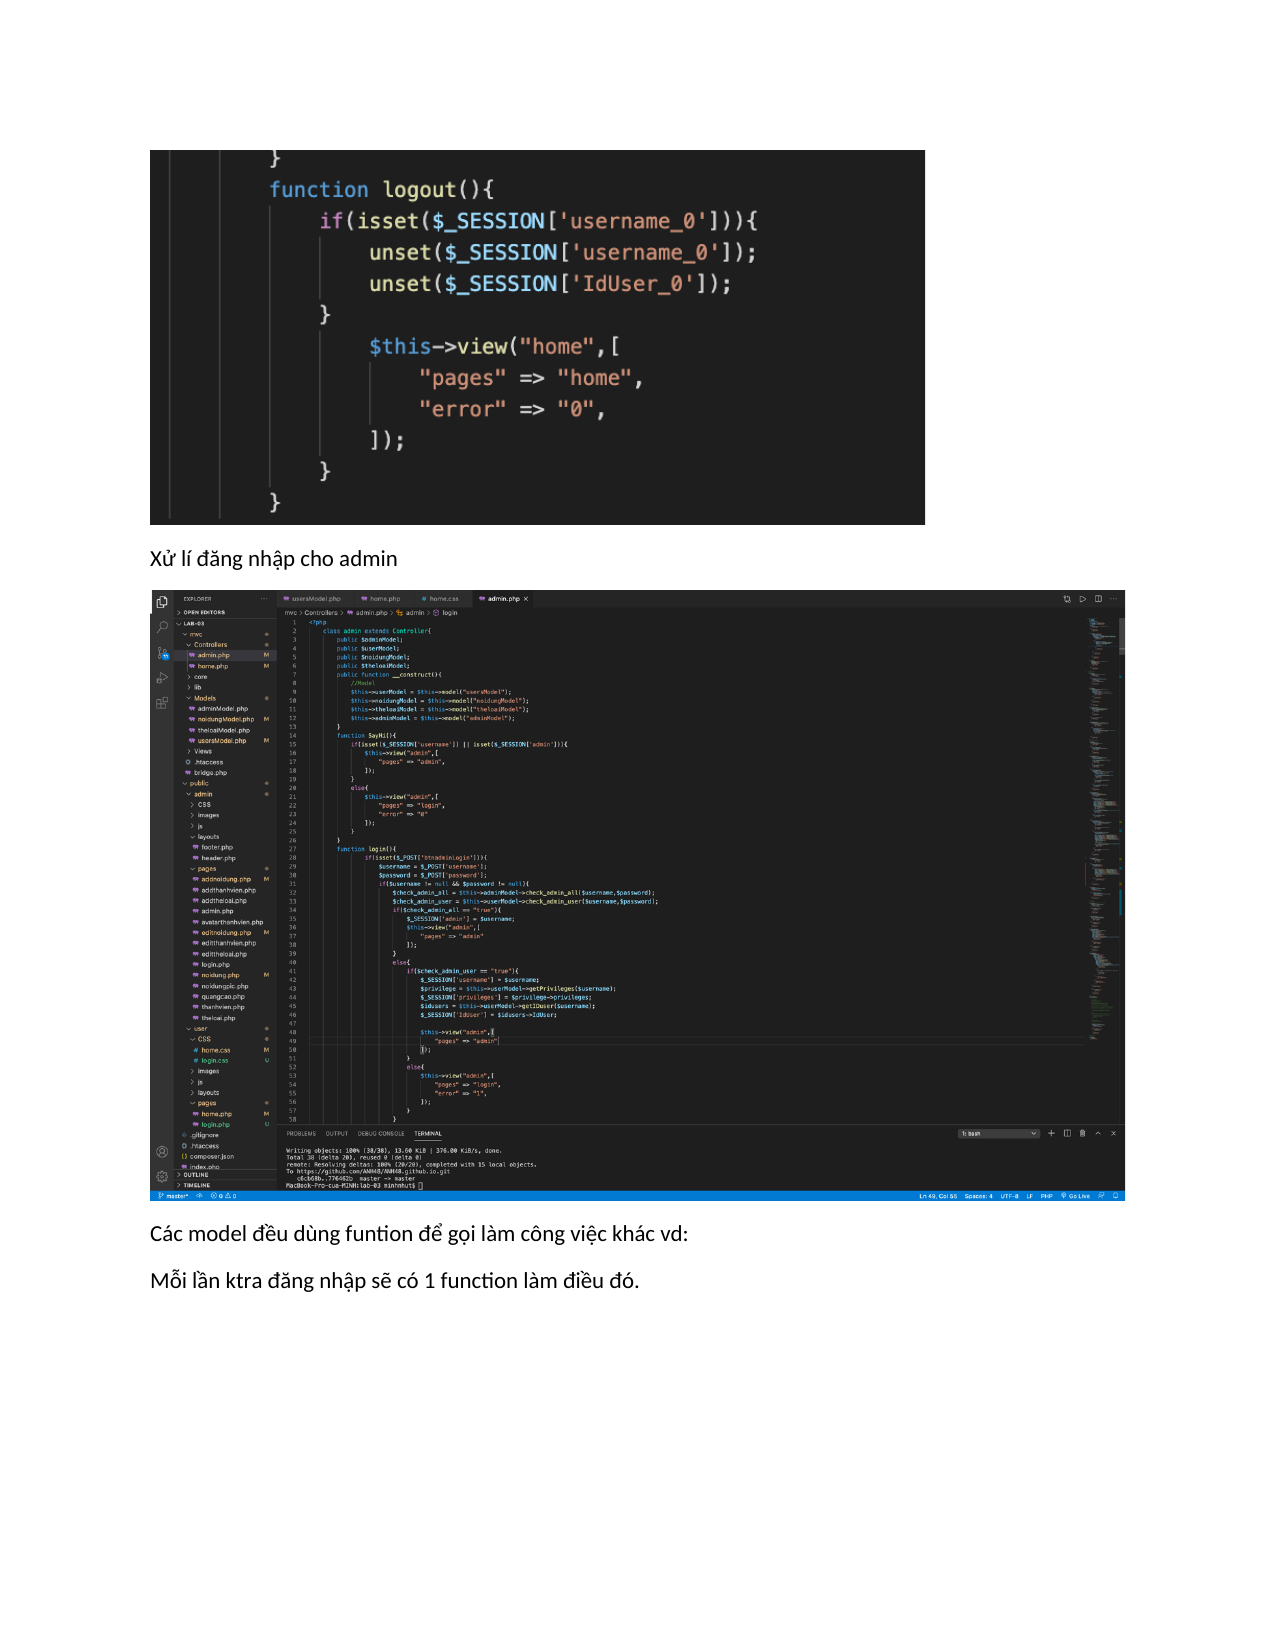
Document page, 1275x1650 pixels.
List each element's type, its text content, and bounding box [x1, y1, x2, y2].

picture [150, 150, 926, 525]
text Xử lí đăng nhập cho admin [150, 544, 1125, 572]
text Các model đều dùng funtion để gọi làm công việc khác vd: [150, 1219, 1125, 1247]
text Mỗi lần ktra đăng nhập sẽ có 1 function làm điều đó. [150, 1266, 1125, 1294]
picture [150, 590, 1125, 1201]
